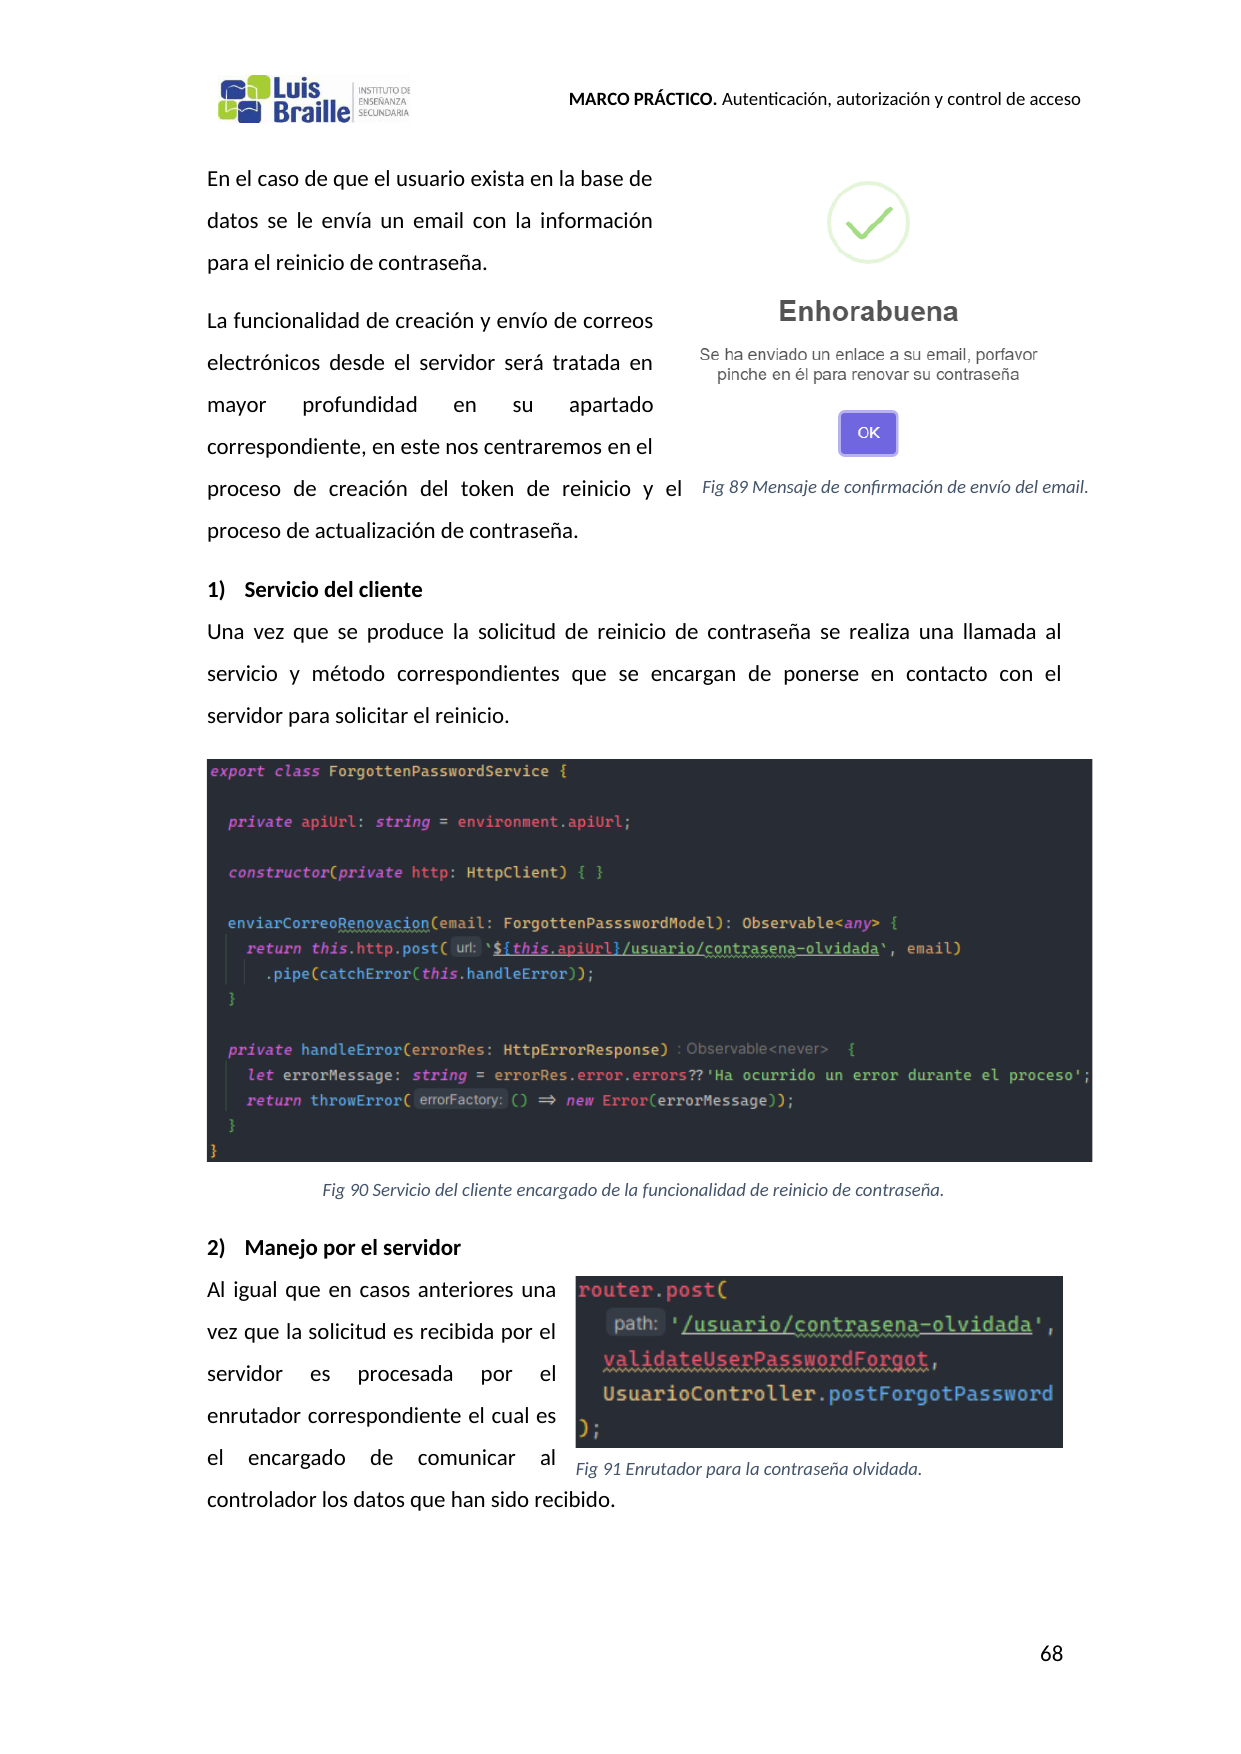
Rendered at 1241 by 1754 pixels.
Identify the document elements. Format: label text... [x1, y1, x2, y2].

list Manejo por el servidor [207, 1233, 1063, 1261]
text En el caso de que el usuario exista en la base de datos se le envía un email con la información para el reinicio de contraseña. [207, 164, 672, 276]
text La funcionalidad de creación y envío de correos electrónicos desde el servidor será tratada en mayor profundidad en su apartado correspondiente, en este nos centraremos en el proceso de creación del token de reinicio y el proceso de actualización de contraseña. [207, 306, 1063, 544]
picture [575, 1276, 1063, 1448]
text Fig 90 Servicio del cliente encargado de la funcionalidad de reinicio de contraseña. [207, 1178, 1063, 1201]
text Una vez que se produce la solicitud de reinicio de contraseña se realiza una llamada al servicio y método correspondientes que se encargan de ponerse en contacto con el servidor para solicitar el reinicio. [207, 617, 1063, 729]
picture [672, 163, 1063, 466]
list Servicio del cliente [207, 575, 1063, 603]
picture [206, 759, 1093, 1162]
